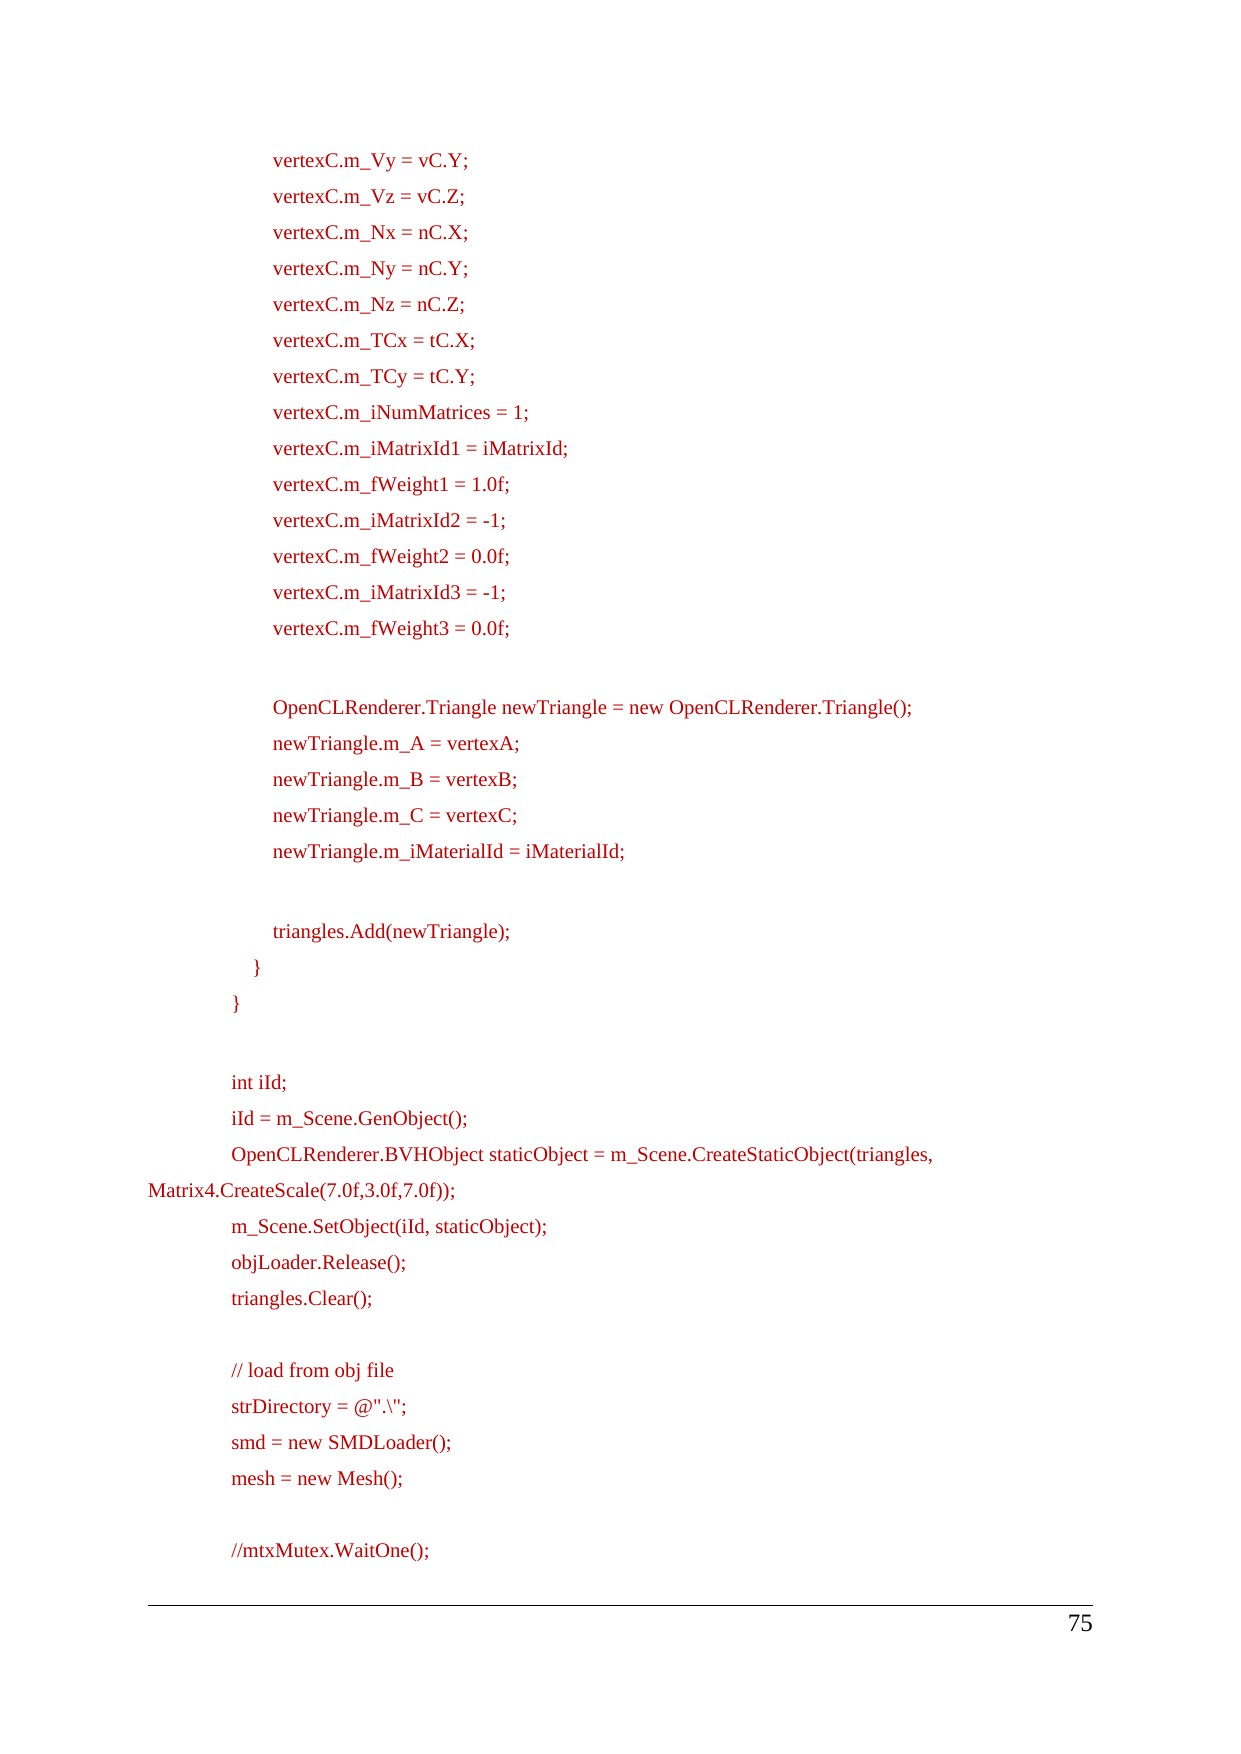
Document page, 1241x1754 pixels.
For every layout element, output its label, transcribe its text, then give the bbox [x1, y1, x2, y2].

text //mtxMutex.WaitOne(); [148, 1538, 1093, 1562]
text strDirectory = @".\"; [148, 1394, 1093, 1418]
text triangles.Add(newTriangle); [148, 919, 1093, 943]
text smd = new SMDLoader(); [148, 1430, 1093, 1454]
text vertexC.m_Ny = nC.Y; [148, 256, 1093, 280]
text objLoader.Release(); [148, 1250, 1093, 1274]
text vertexC.m_fWeight3 = 0.0f; [148, 616, 1093, 640]
text newTriangle.m_iMaterialId = iMaterialId; [148, 839, 1093, 863]
text vertexC.m_fWeight1 = 1.0f; [148, 472, 1093, 496]
text OpenCLRenderer.Triangle newTriangle = new OpenCLRenderer.Triangle(); [148, 695, 1093, 719]
text vertexC.m_fWeight2 = 0.0f; [148, 544, 1093, 568]
text vertexC.m_TCy = tC.Y; [148, 364, 1093, 388]
text triangles.Clear(); [148, 1286, 1093, 1310]
text int iId; [148, 1070, 1093, 1094]
text vertexC.m_Vz = vC.Z; [148, 184, 1093, 208]
text newTriangle.m_A = vertexA; [148, 731, 1093, 755]
text } [148, 991, 1093, 1015]
text // load from obj file [148, 1358, 1093, 1382]
text vertexC.m_iMatrixId3 = -1; [148, 580, 1093, 604]
text vertexC.m_Vy = vC.Y; [148, 148, 1093, 172]
text mesh = new Mesh(); [148, 1466, 1093, 1490]
text vertexC.m_iMatrixId2 = -1; [148, 508, 1093, 532]
text iId = m_Scene.GenObject(); [148, 1106, 1093, 1130]
text vertexC.m_iMatrixId1 = iMatrixId; [148, 436, 1093, 460]
text vertexC.m_TCx = tC.X; [148, 328, 1093, 352]
text vertexC.m_iNumMatrices = 1; [148, 400, 1093, 424]
text newTriangle.m_B = vertexB; [148, 767, 1093, 791]
text vertexC.m_Nx = nC.X; [148, 220, 1093, 244]
text vertexC.m_Nz = nC.Z; [148, 292, 1093, 316]
text newTriangle.m_C = vertexC; [148, 803, 1093, 827]
text OpenCLRenderer.BVHObject staticObject = m_Scene.CreateStaticObject(triangles, Matrix4.CreateScale(7.0f,3.0f,7.0f)); [148, 1142, 1093, 1202]
text } [148, 955, 1093, 979]
text m_Scene.SetObject(iId, staticObject); [148, 1214, 1093, 1238]
